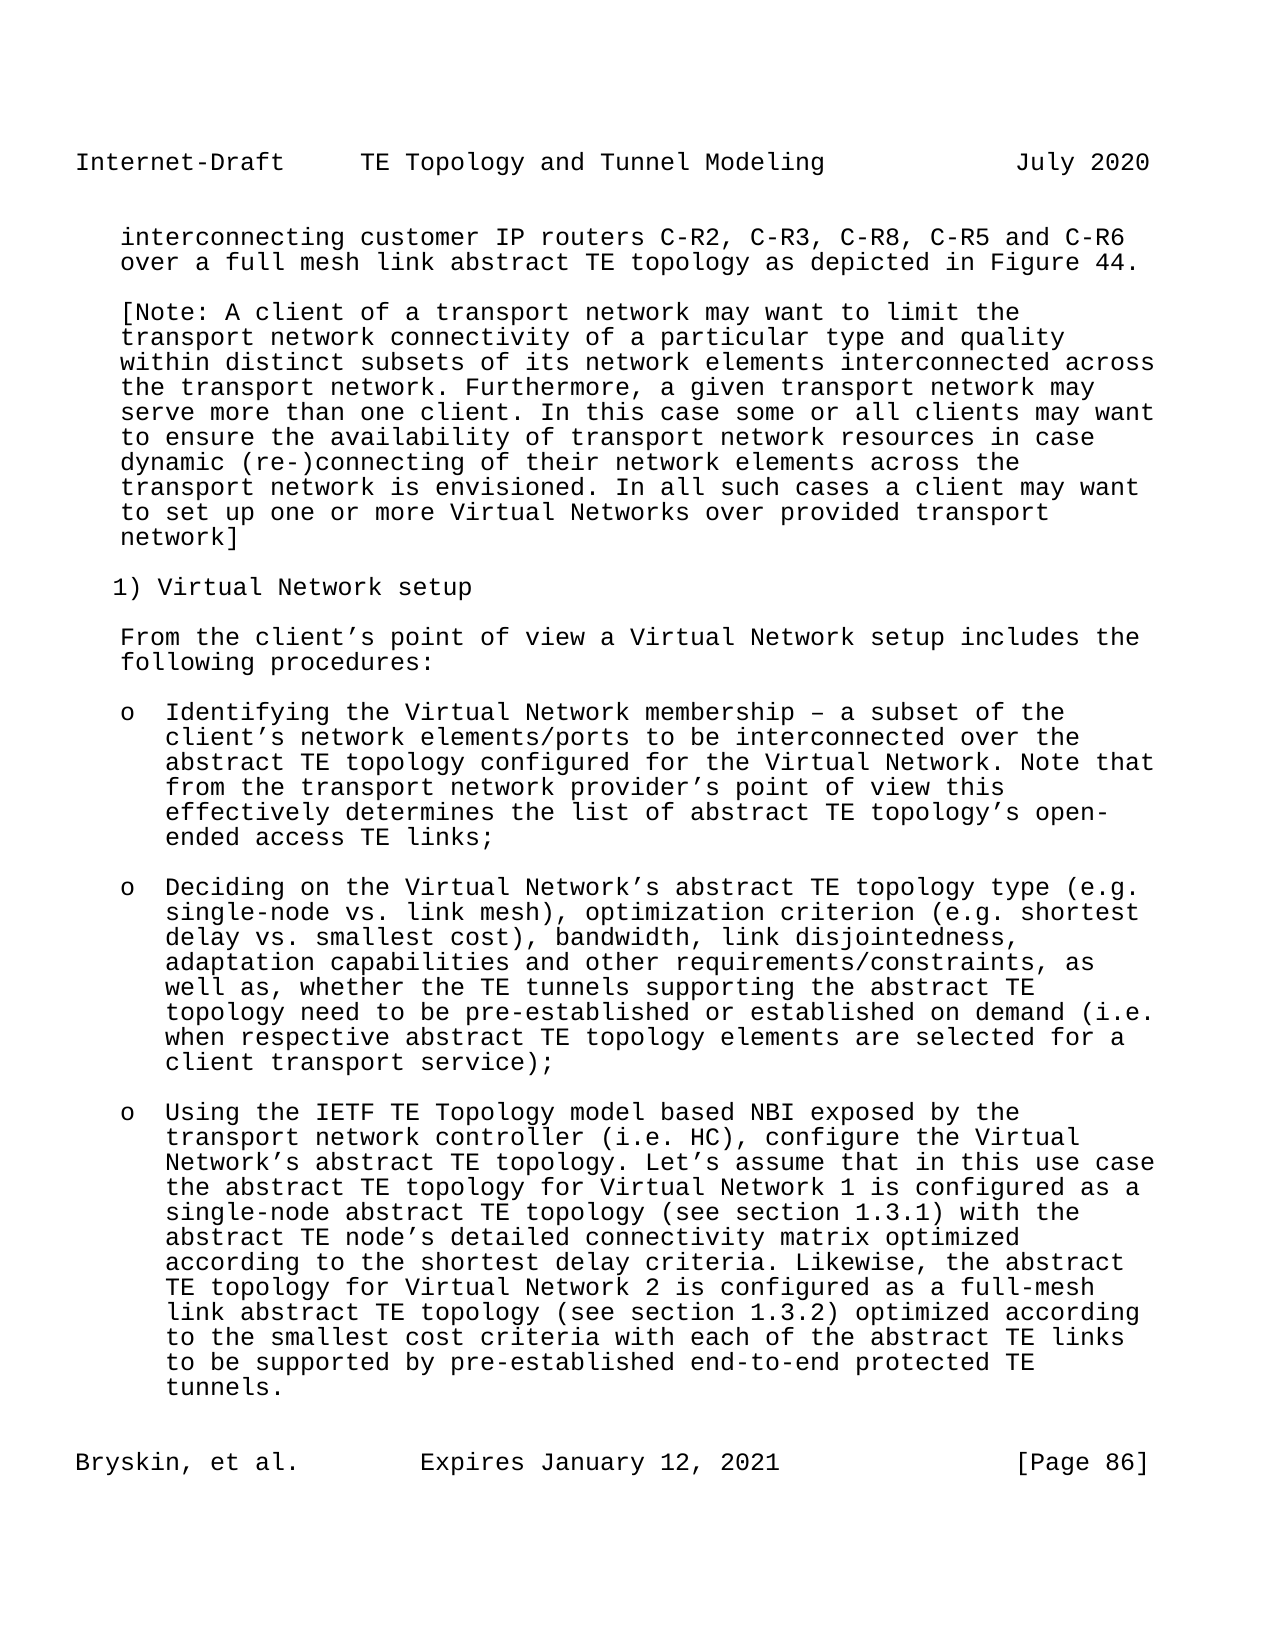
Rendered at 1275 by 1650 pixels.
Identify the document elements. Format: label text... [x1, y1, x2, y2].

list Deciding on the Virtual Network’s abstract TE topology type (e.g. single-node vs. link mesh), optimization criterion (e.g. shortest delay vs. smallest cost), bandwidth, link disjointedness, adaptation capabilities and other requirements/constraints, as well as, whether the TE tunnels supporting the abstract TE topology need to be pre-established or established on demand (i.e. when respective abstract TE topology elements are selected for a client transport service); [120, 875, 1158, 1075]
text [Note: A client of a transport network may want to limit the transport network connectivity of a particular type and quality within distinct subsets of its network elements interconnected across the transport network. Furthermore, a given transport network may serve more than one client. In this case some or all clients may want to ensure the availability of transport network resources in case dynamic (re-)connecting of their network elements across the transport network is envisioned. In all such cases a client may want to set up one or more Virtual Networks over provided transport network] [120, 300, 1158, 550]
list Virtual Network setup [112, 575, 1158, 600]
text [120, 225, 1158, 275]
list Identifying the Virtual Network membership – a subset of the client’s network elements/ports to be interconnected over the abstract TE topology configured for the Virtual Network. Note that from the transport network provider’s point of view this effectively determines the list of abstract TE topology’s open-ended access TE links; [120, 700, 1158, 850]
text From the client’s point of view a Virtual Network setup includes the following procedures: [120, 625, 1158, 675]
list Using the IETF TE Topology model based NBI exposed by the transport network controller (i.e. HC), configure the Virtual Network’s abstract TE topology. Let’s assume that in this use case the abstract TE topology for Virtual Network 1 is configured as a single-node abstract TE topology (see section 1.3.1) with the abstract TE node’s detailed connectivity matrix optimized according to the shortest delay criteria. Likewise, the abstract TE topology for Virtual Network 2 is configured as a full-mesh link abstract TE topology (see section 1.3.2) optimized according to the smallest cost criteria with each of the abstract TE links to be supported by pre-established end-to-end protected TE tunnels. [120, 1100, 1158, 1400]
